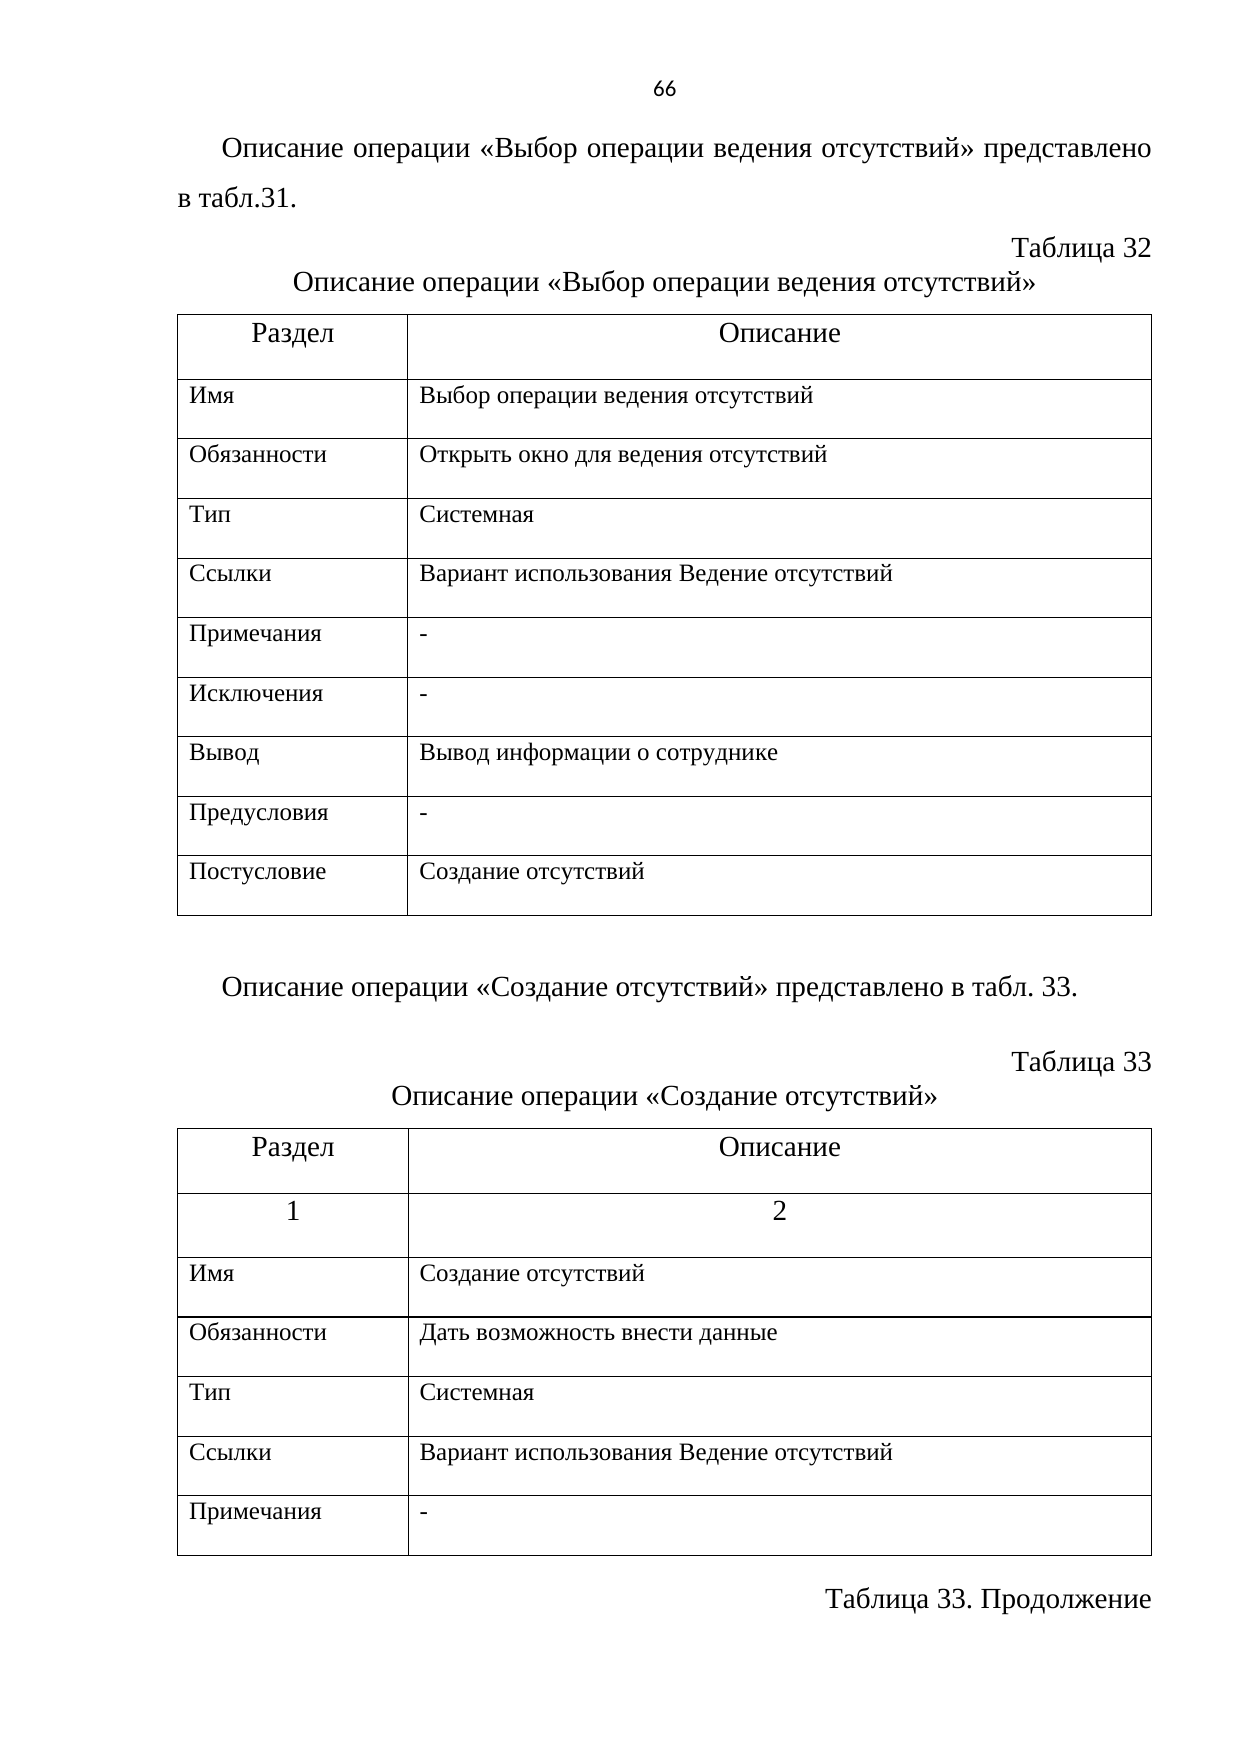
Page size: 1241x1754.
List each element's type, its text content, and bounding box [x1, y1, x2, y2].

table_cell - [408, 618, 1151, 677]
table_cell Системная [409, 1377, 1151, 1436]
table_cell 2 [409, 1194, 1151, 1257]
table_header Описание [409, 1129, 1151, 1192]
table_cell Тип [178, 1377, 408, 1436]
table_cell - [409, 1496, 1151, 1555]
table_header Описание [408, 315, 1151, 379]
table_cell Тип [178, 499, 407, 557]
table_cell Имя [178, 1258, 408, 1316]
table_cell Примечания [178, 1496, 408, 1555]
text Описание операции «Выбор операции ведения отсутствий» [177, 264, 1152, 297]
table_header Раздел [178, 1129, 408, 1192]
table_cell - [408, 678, 1151, 736]
table_cell 1 [178, 1194, 408, 1257]
table_cell Обязанности [178, 1318, 408, 1376]
table_cell Открыть окно для ведения отсутствий [408, 439, 1151, 498]
table_cell Обязанности [178, 439, 407, 498]
text Описание операции «Создание отсутствий» [177, 1078, 1152, 1111]
table_cell Вариант использования Ведение отсутствий [409, 1437, 1151, 1495]
table_cell Имя [178, 380, 407, 438]
table_cell Постусловие [178, 856, 407, 915]
text Таблица 32 [177, 230, 1152, 264]
table_cell Вариант использования Ведение отсутствий [408, 559, 1151, 617]
table_cell Примечания [178, 618, 407, 677]
text Таблица 33. Продолжение [177, 1581, 1152, 1614]
table_cell Вывод [178, 737, 407, 796]
text Описание операции «Создание отсутствий» представлено в табл. 33. [177, 969, 1152, 1002]
table_cell Ссылки [178, 559, 407, 617]
table_cell Исключения [178, 678, 407, 736]
table_cell Предусловия [178, 797, 407, 855]
table_cell Дать возможность внести данные [409, 1318, 1151, 1376]
table_cell Выбор операции ведения отсутствий [408, 380, 1151, 438]
table_cell Создание отсутствий [409, 1258, 1151, 1316]
text Описание операции «Выбор операции ведения отсутствий» представлено в табл.31. [177, 130, 1152, 214]
table_cell Системная [408, 499, 1151, 557]
table_cell Создание отсутствий [408, 856, 1151, 915]
table_header Раздел [178, 315, 407, 379]
table_cell Ссылки [178, 1437, 408, 1495]
table_cell Вывод информации о сотруднике [408, 737, 1151, 796]
text Таблица 33 [177, 1044, 1152, 1078]
table_cell - [408, 797, 1151, 855]
